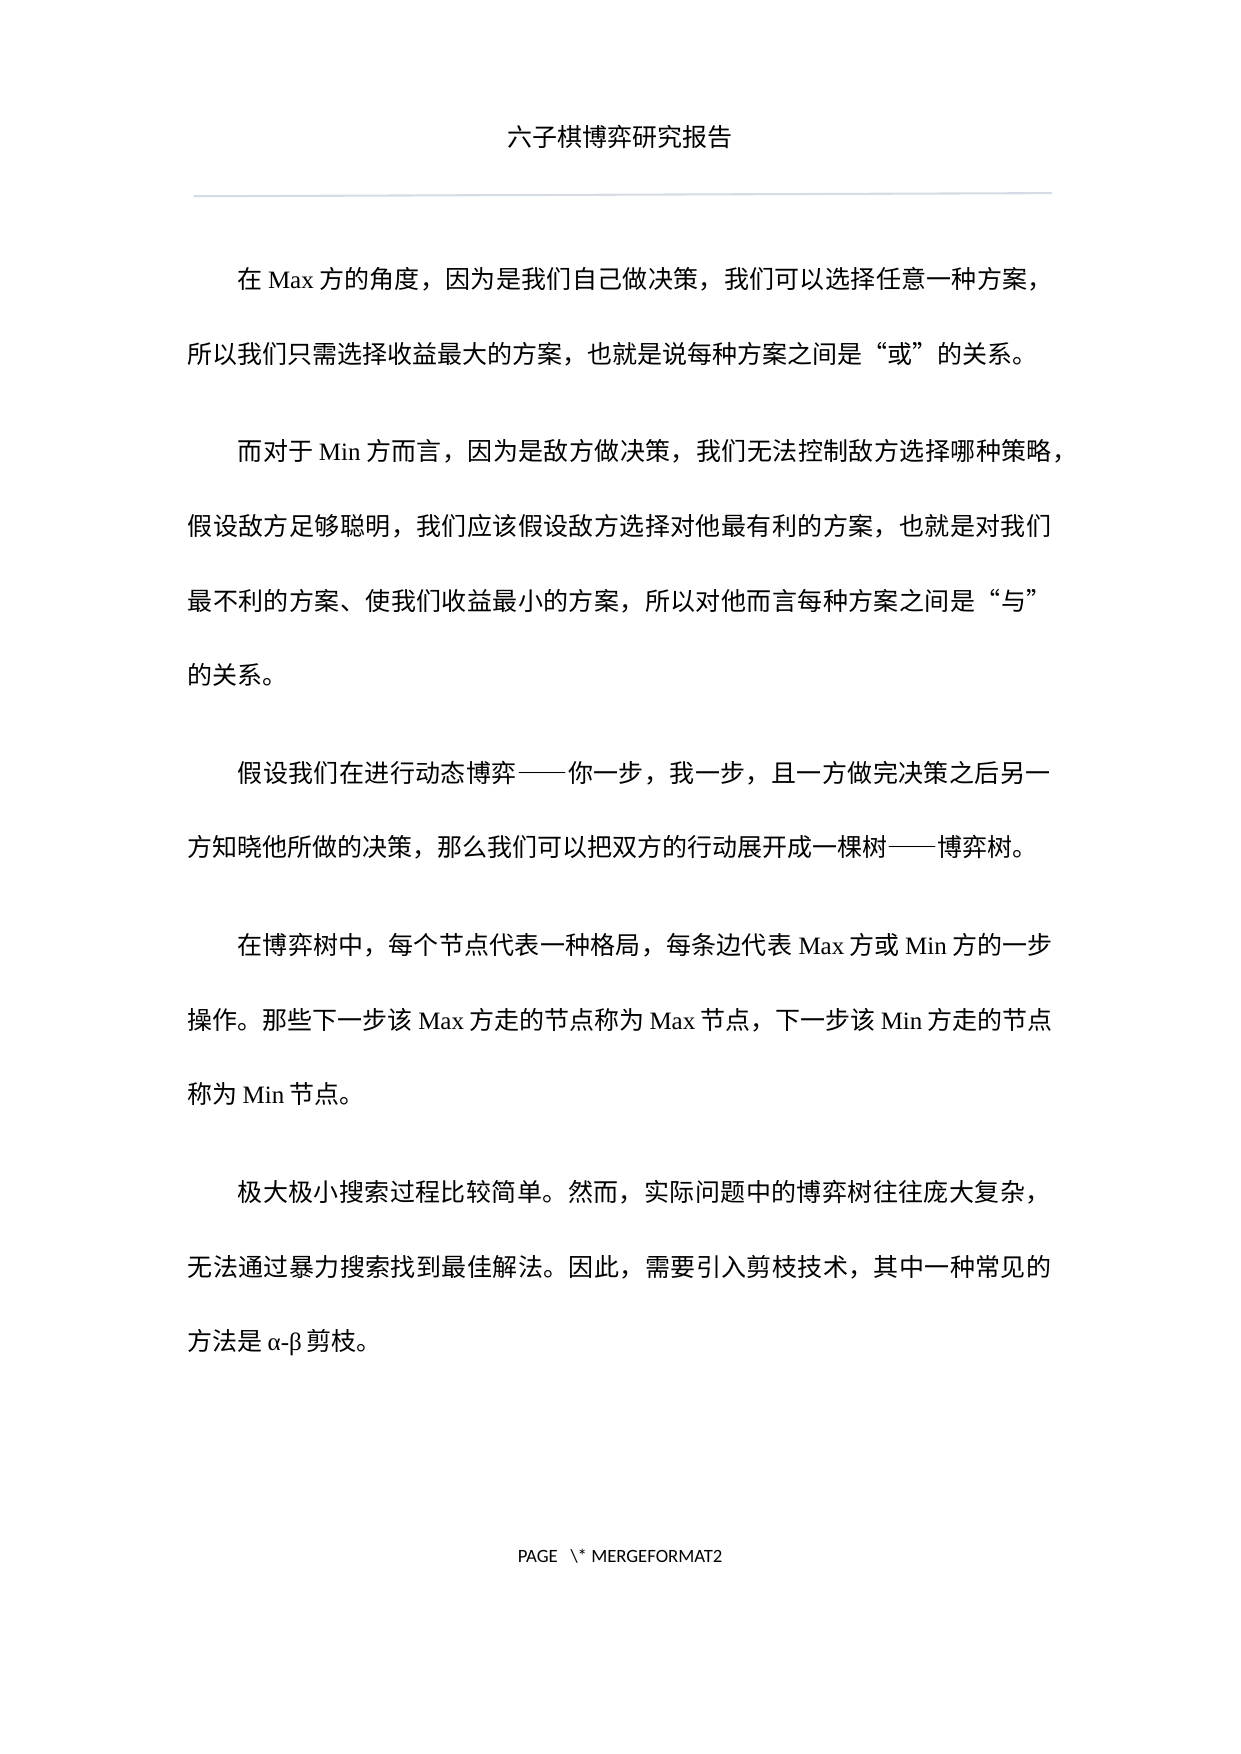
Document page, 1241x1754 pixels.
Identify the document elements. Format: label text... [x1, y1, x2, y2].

text 在Max方的角度，因为是我们自己做决策，我们可以选择任意一种方案，所以我们只需选择收益最大的方案，也就是说每种方案之间是“或”的关系。 [187, 245, 1053, 385]
text 在博弈树中，每个节点代表一种格局，每条边代表Max方或Min方的一步操作。那些下一步该Max方走的节点称为Max节点，下一步该Min方走的节点称为Min节点。 [187, 911, 1053, 1125]
text 极大极小搜索过程比较简单。然而，实际问题中的博弈树往往庞大复杂，无法通过暴力搜索找到最佳解法。因此，需要引入剪枝技术，其中一种常见的方法是α-β剪枝。 [187, 1158, 1053, 1372]
text 而对于Min方而言，因为是敌方做决策，我们无法控制敌方选择哪种策略，假设敌方足够聪明，我们应该假设敌方选择对他最有利的方案，也就是对我们最不利的方案、使我们收益最小的方案，所以对他而言每种方案之间是“与”的关系。 [187, 417, 1053, 706]
text 假设我们在进行动态博弈——你一步，我一步，且一方做完决策之后另一方知晓他所做的决策，那么我们可以把双方的行动展开成一棵树——博弈树。 [187, 739, 1053, 878]
